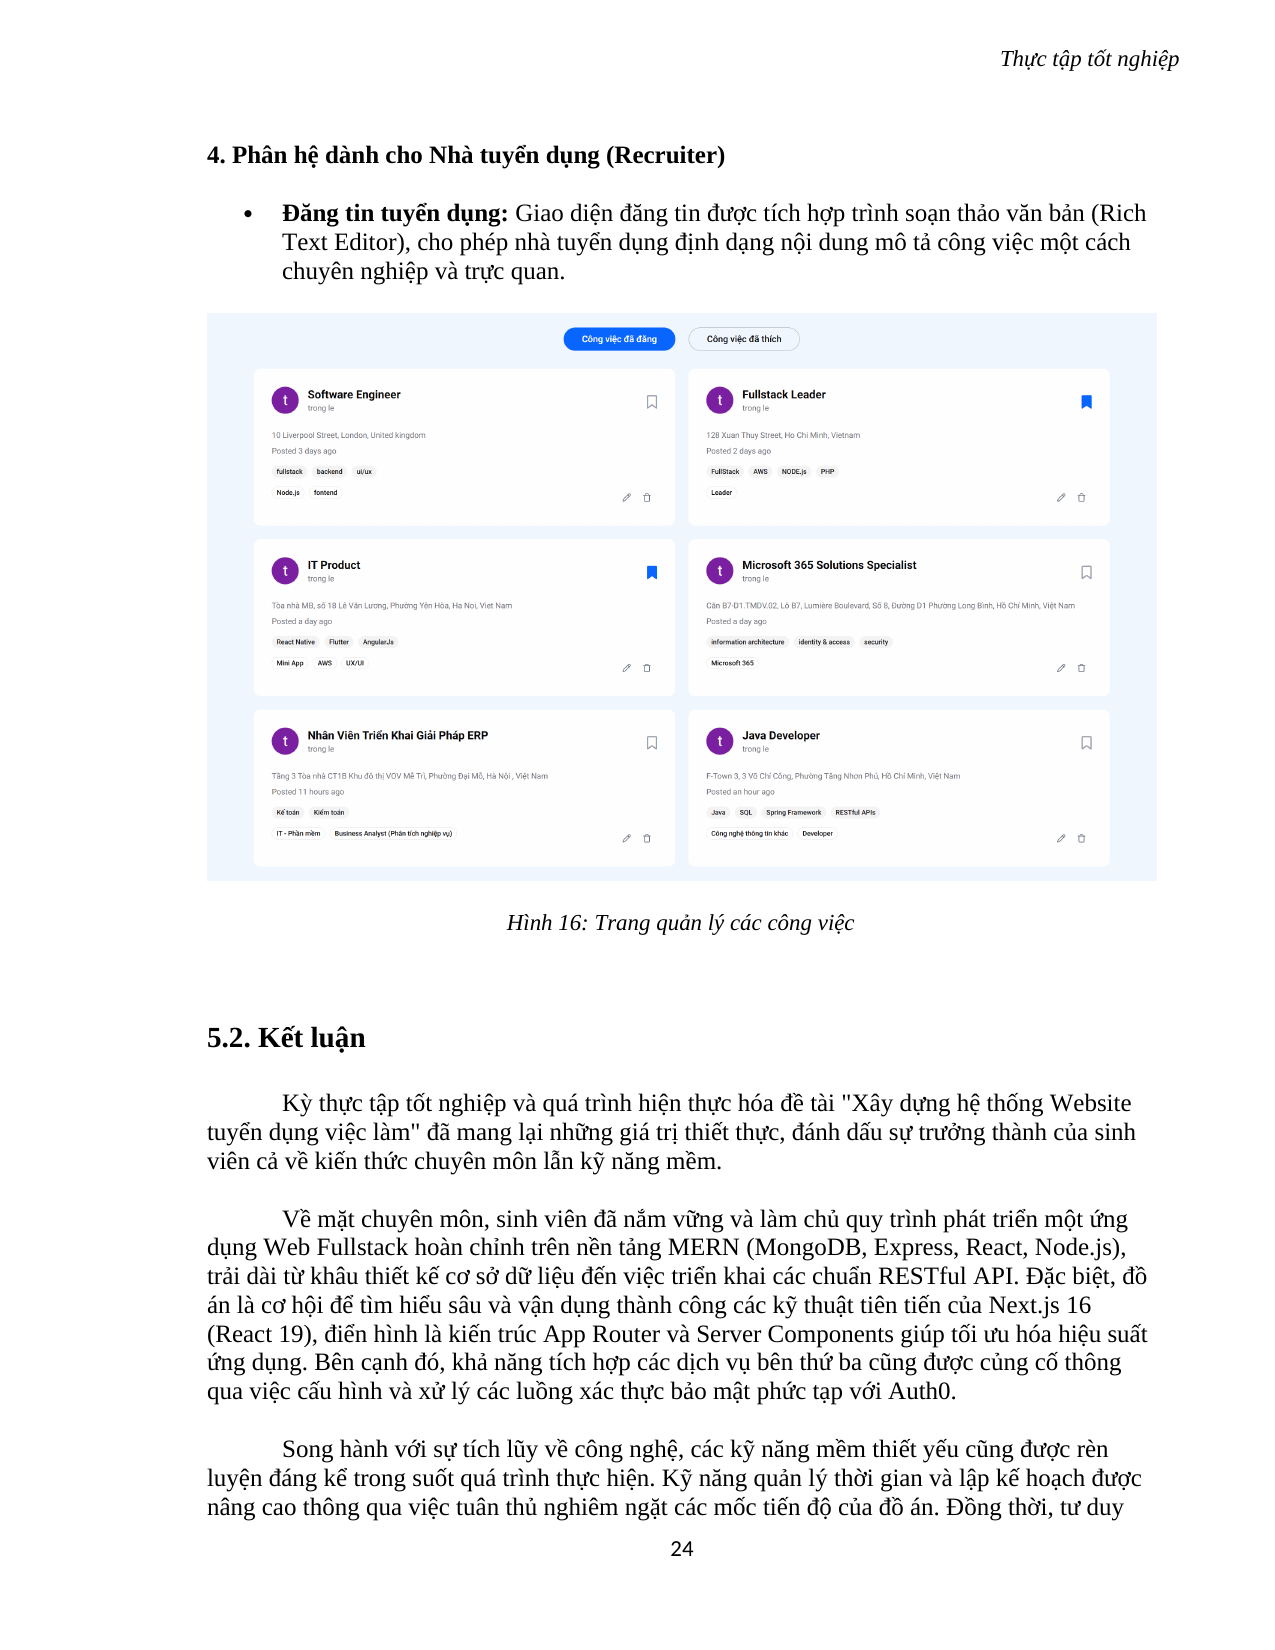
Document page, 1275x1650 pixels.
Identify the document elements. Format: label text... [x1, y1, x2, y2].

text Kỳ thực tập tốt nghiệp và quá trình hiện thực hóa đề tài "Xây dựng hệ thống Website tuyển dụng việc làm" đã mang lại những giá trị thiết thực, đánh dấu sự trưởng thành của sinh viên cả về kiến thức chuyên môn lẫn kỹ năng mềm. [207, 1088, 1157, 1174]
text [207, 1434, 1157, 1520]
subtitle 5.2. Kết luận [207, 1021, 1157, 1054]
text Về mặt chuyên môn, sinh viên đã nắm vững và làm chủ quy trình phát triển một ứng dụng Web Fullstack hoàn chỉnh trên nền tảng MERN (MongoDB, Express, React, Node.js), trải dài từ khâu thiết kế cơ sở dữ liệu đến việc triển khai các chuẩn RESTful API. Đặc biệt, đồ án là cơ hội để tìm hiểu sâu và vận dụng thành công các kỹ thuật tiên tiến của Next.js 16 (React 19), điển hình là kiến trúc App Router và Server Components giúp tối ưu hóa hiệu suất ứng dụng. Bên cạnh đó, khả năng tích hợp các dịch vụ bên thứ ba cũng được củng cố thông qua việc cấu hình và xử lý các luồng xác thực bảo mật phức tạp với Auth0. [207, 1204, 1157, 1405]
picture [206, 313, 1157, 881]
text Hình 16: Trang quản lý các công việc [207, 909, 1157, 936]
text 4. Phân hệ dành cho Nhà tuyển dụng (Recruiter) [207, 141, 1157, 169]
list Đăng tin tuyển dụng: Giao diện đăng tin được tích hợp trình soạn thảo văn bản (Rich Text Editor), cho phép nhà tuyển dụng định dạng nội dung mô tả công việc một cách chuyên nghiệp và trực quan. [244, 198, 1157, 285]
